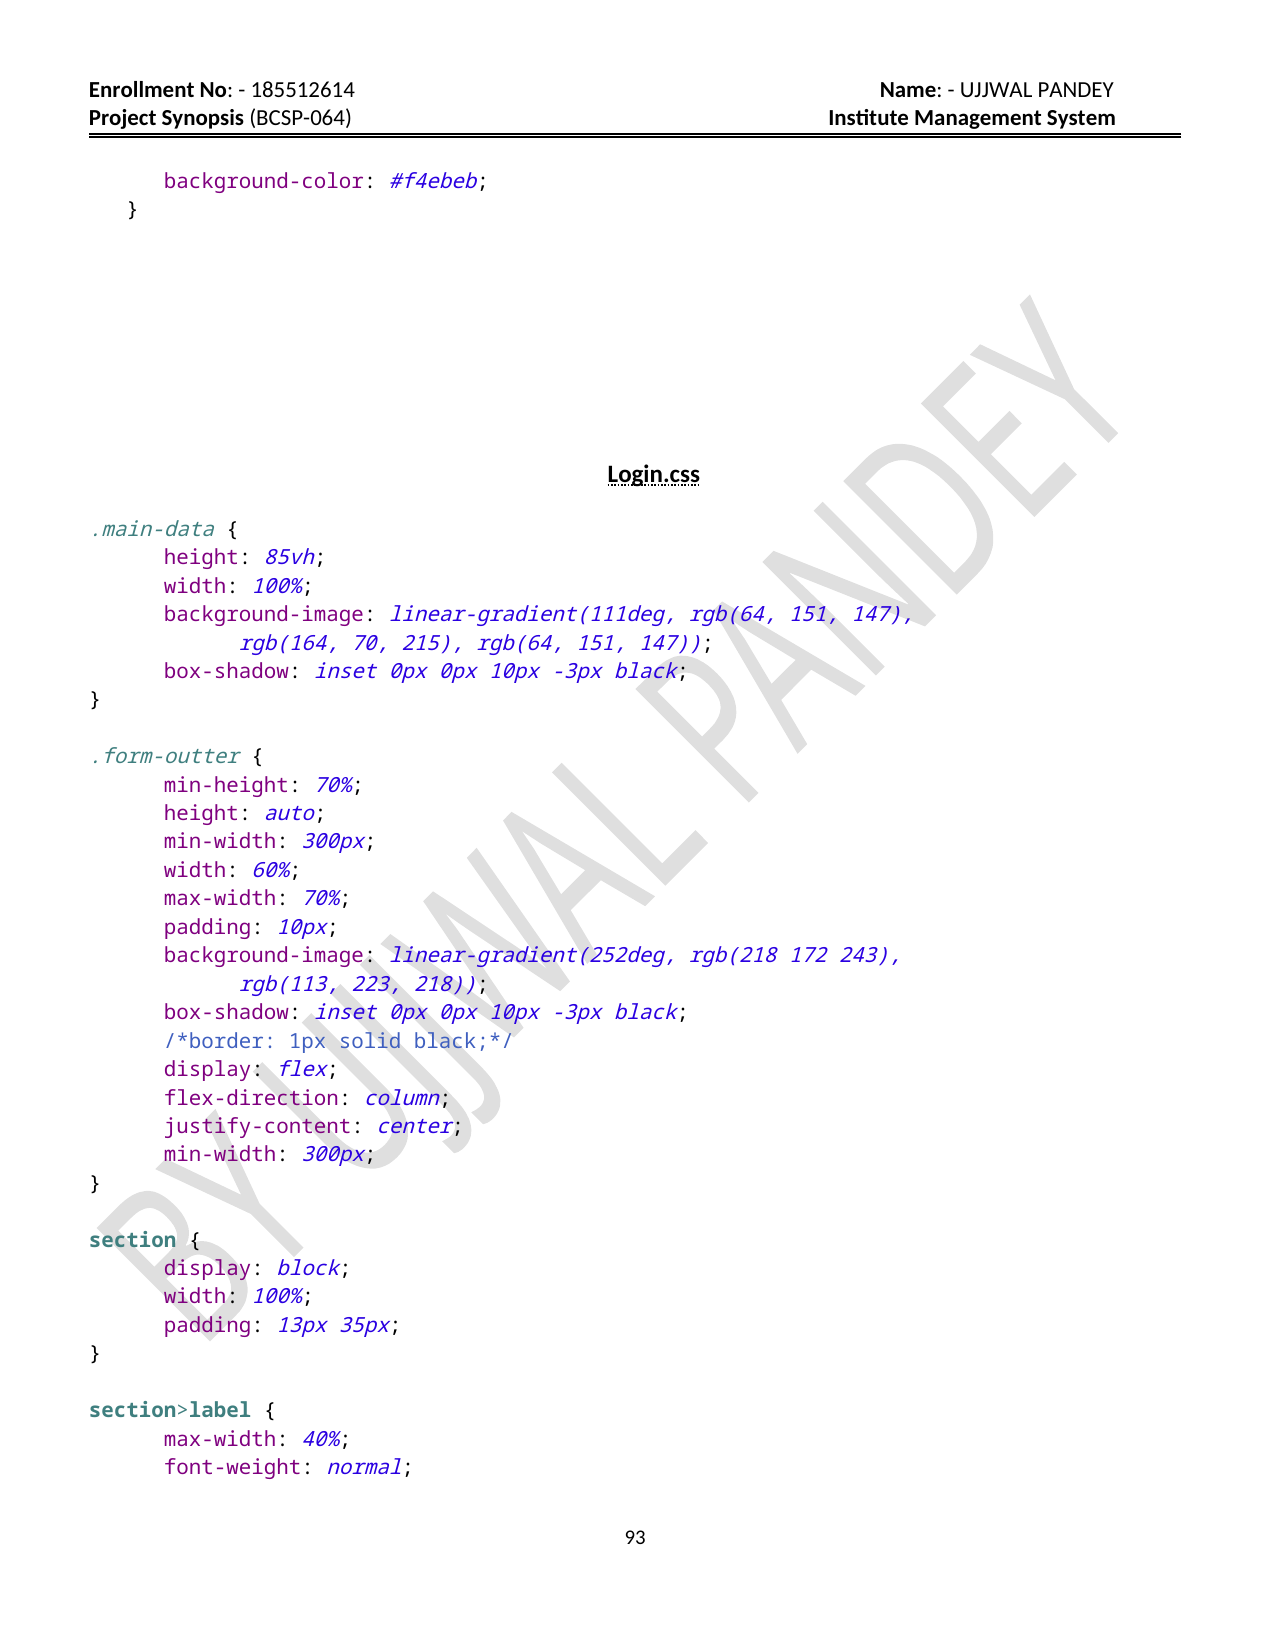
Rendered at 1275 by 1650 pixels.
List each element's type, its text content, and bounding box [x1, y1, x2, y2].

text } [126, 194, 1181, 223]
text max-width: 70%; [89, 883, 1181, 912]
text background-color: #f4ebeb; [89, 166, 1181, 194]
text /*border: 1px solid black;*/ [89, 1026, 1181, 1054]
text width: 60%; [89, 855, 1181, 883]
text padding: 13px 35px; [89, 1310, 1181, 1338]
text height: 85vh; [89, 542, 1181, 571]
text rgb(113, 223, 218)); [89, 969, 1181, 997]
text section>label { [89, 1395, 1181, 1424]
text } [89, 1338, 1181, 1367]
text .form-outter { [89, 741, 1181, 770]
text background-image: linear-gradient(252deg, rgb(218 172 243), [89, 940, 1181, 969]
text flex-direction: column; [89, 1083, 1181, 1111]
text } [89, 1168, 1181, 1196]
text Login.css [126, 458, 1181, 488]
text display: flex; [89, 1054, 1181, 1083]
text width: 100%; [89, 1282, 1181, 1310]
text } [89, 684, 1181, 713]
text .main-data { [89, 514, 1181, 542]
text min-height: 70%; [89, 770, 1181, 798]
text min-width: 300px; [89, 827, 1181, 855]
text height: auto; [89, 798, 1181, 827]
text font-weight: normal; [89, 1452, 1181, 1481]
text justify-content: center; [89, 1111, 1181, 1139]
text rgb(164, 70, 215), rgb(64, 151, 147)); [89, 628, 1181, 656]
text background-image: linear-gradient(111deg, rgb(64, 151, 147), [89, 599, 1181, 628]
text box-shadow: inset 0px 0px 10px -3px black; [89, 997, 1181, 1026]
text section { [89, 1225, 1181, 1253]
text box-shadow: inset 0px 0px 10px -3px black; [89, 656, 1181, 684]
text width: 100%; [89, 571, 1181, 599]
text display: block; [89, 1253, 1181, 1282]
text min-width: 300px; [89, 1139, 1181, 1168]
text max-width: 40%; [89, 1424, 1181, 1452]
text padding: 10px; [89, 912, 1181, 940]
